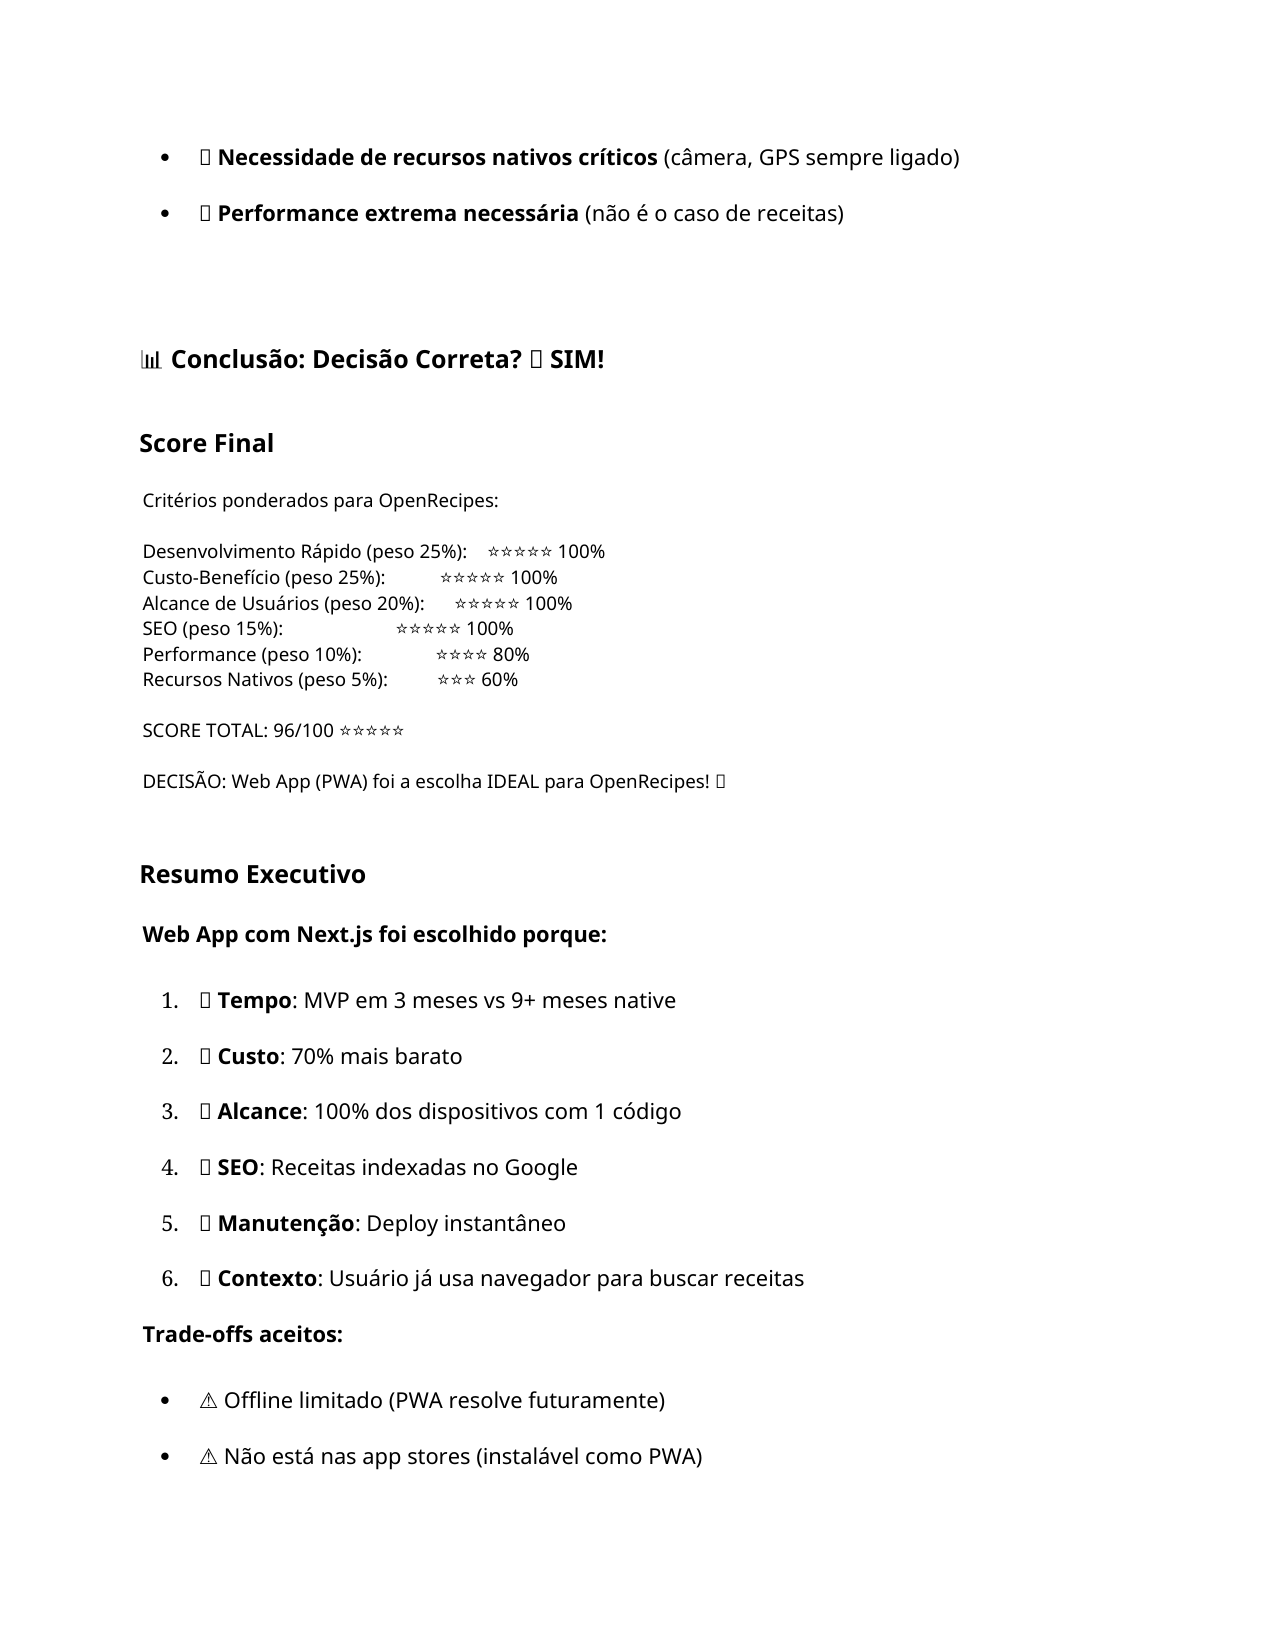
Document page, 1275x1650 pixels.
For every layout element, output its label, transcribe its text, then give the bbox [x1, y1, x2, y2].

text Web App com Next.js foi escolhido porque: [142, 918, 1133, 948]
list ✅ Necessidade de recursos nativos críticos (câmera, GPS sempre ligado) [161, 142, 1133, 172]
list ✅ Performance extrema necessária (não é o caso de receitas) [161, 198, 1133, 228]
list ✅ Alcance: 100% dos dispositivos com 1 código [161, 1096, 1133, 1126]
list ✅ Manutenção: Deploy instantâneo [161, 1208, 1133, 1237]
text Score Final [139, 426, 1133, 460]
text Resumo Executivo [139, 857, 1133, 891]
list ✅ Tempo: MVP em 3 meses vs 9+ meses native [161, 985, 1133, 1015]
list ✅ SEO: Receitas indexadas no Google [161, 1152, 1133, 1182]
list ⚠️ Offline limitado (PWA resolve futuramente) [161, 1385, 1133, 1415]
list ⚠️ Não está nas app stores (instalável como PWA) [161, 1441, 1133, 1471]
text Trade-offs aceitos: [142, 1319, 1133, 1349]
list ✅ Custo: 70% mais barato [161, 1041, 1133, 1071]
list ✅ Contexto: Usuário já usa navegador para buscar receitas [161, 1263, 1133, 1293]
text 📊 Conclusão: Decisão Correta? ✅ SIM! [139, 342, 1133, 376]
